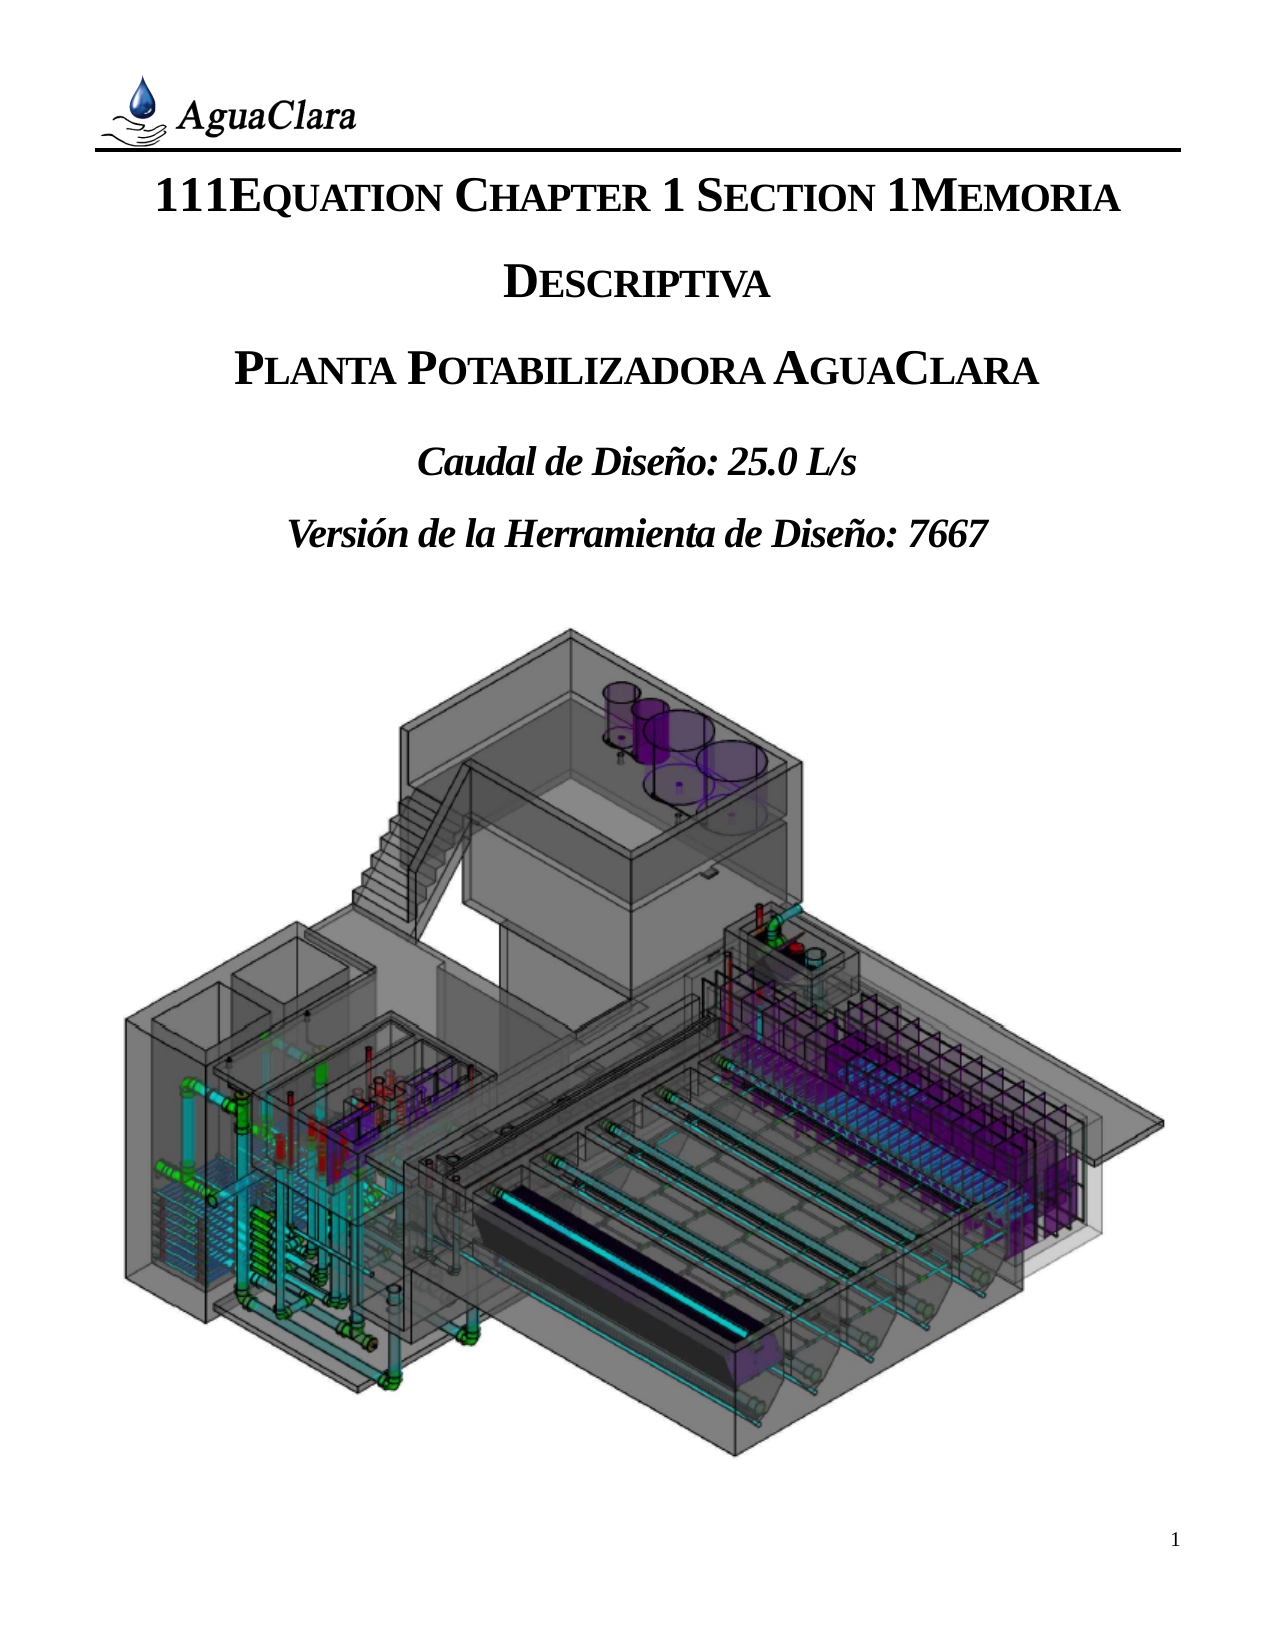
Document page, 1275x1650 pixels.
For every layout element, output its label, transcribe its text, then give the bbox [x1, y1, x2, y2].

picture [94, 75, 373, 148]
title Caudal de Diseño: 25.0 L/s [94, 436, 1181, 484]
picture [94, 623, 1181, 1476]
title Memoria Descriptiva [94, 165, 1181, 309]
title Planta Potabilizadora AguaClara [94, 337, 1181, 395]
title Versión de la Herramienta de Diseño: 7667 [94, 508, 1181, 556]
